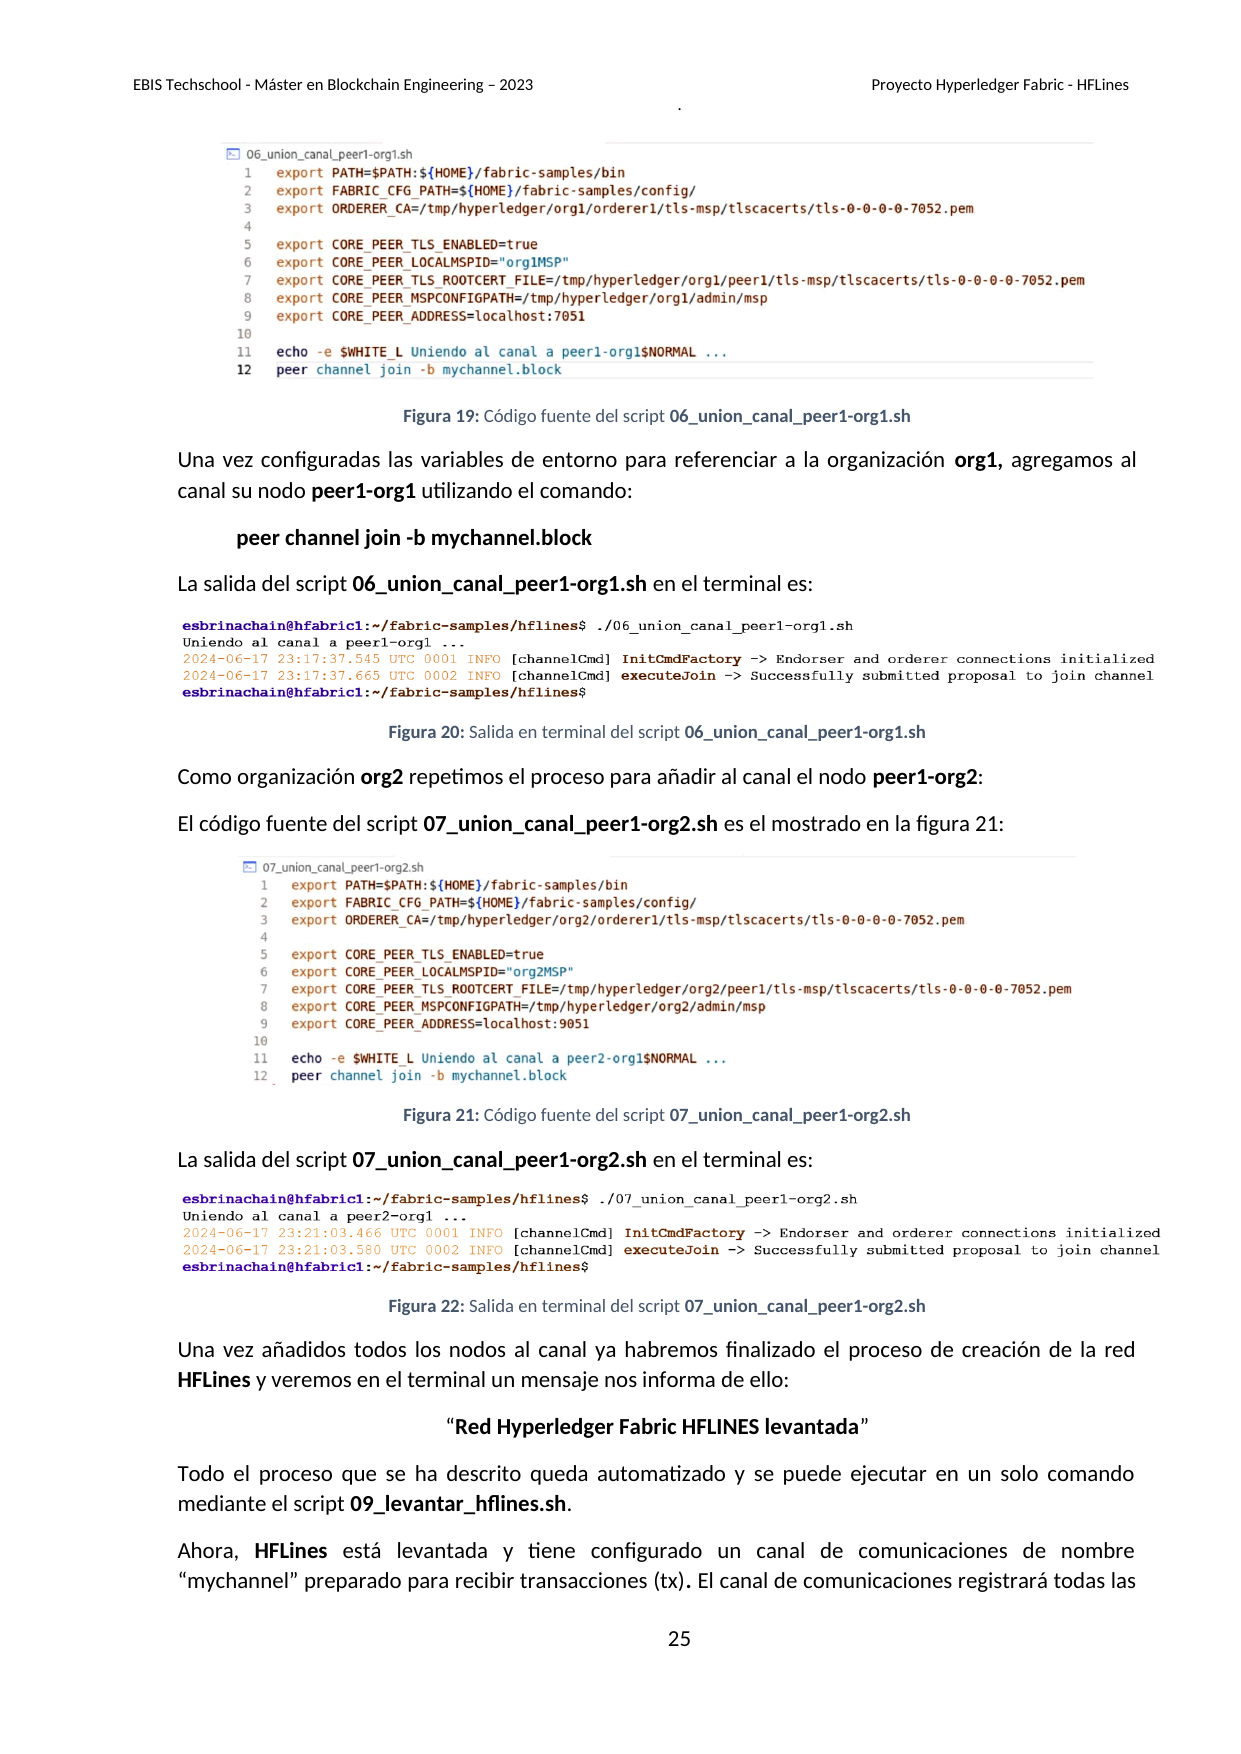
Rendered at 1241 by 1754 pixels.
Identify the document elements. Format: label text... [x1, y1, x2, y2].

text Figura 20: Salida en terminal del script 06_union_canal_peer1-org1.sh [177, 721, 1137, 744]
text peer channel join -b mychannel.block [236, 523, 1137, 551]
text Figura 19: Código fuente del script 06_union_canal_peer1-org1.sh [177, 404, 1137, 427]
text Todo el proceso que se ha descrito queda automatizado y se puede ejecutar en un solo comando mediante el script 09_levantar_hflines.sh. [177, 1459, 1137, 1517]
text Figura 21: Código fuente del script 07_union_canal_peer1-org2.sh [177, 1103, 1137, 1126]
picture [177, 616, 1167, 702]
text Una vez añadidos todos los nodos al canal ya habremos finalizado el proceso de creación de la red HFLines y veremos en el terminal un mensaje nos informa de ello: [177, 1335, 1137, 1393]
text La salida del script 06_union_canal_peer1-org1.sh en el terminal es: [177, 569, 1137, 597]
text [177, 1536, 1137, 1594]
picture [177, 1191, 1167, 1276]
text La salida del script 07_union_canal_peer1-org2.sh en el terminal es: [177, 1145, 1137, 1173]
text Una vez configuradas las variables de entorno para referenciar a la organización org1, agregamos al canal su nodo peer1-org1 utilizando el comando: [177, 446, 1137, 504]
text “Red Hyperledger Fabric HFLINES levantada” [177, 1412, 1137, 1440]
picture [238, 855, 1076, 1085]
picture [220, 142, 1094, 386]
text El código fuente del script 07_union_canal_peer1-org2.sh es el mostrado en la figura 21: [177, 809, 1137, 837]
text Como organización org2 repetimos el proceso para añadir al canal el nodo peer1-org2: [177, 762, 1137, 790]
text Figura 22: Salida en terminal del script 07_union_canal_peer1-org2.sh [177, 1294, 1137, 1317]
